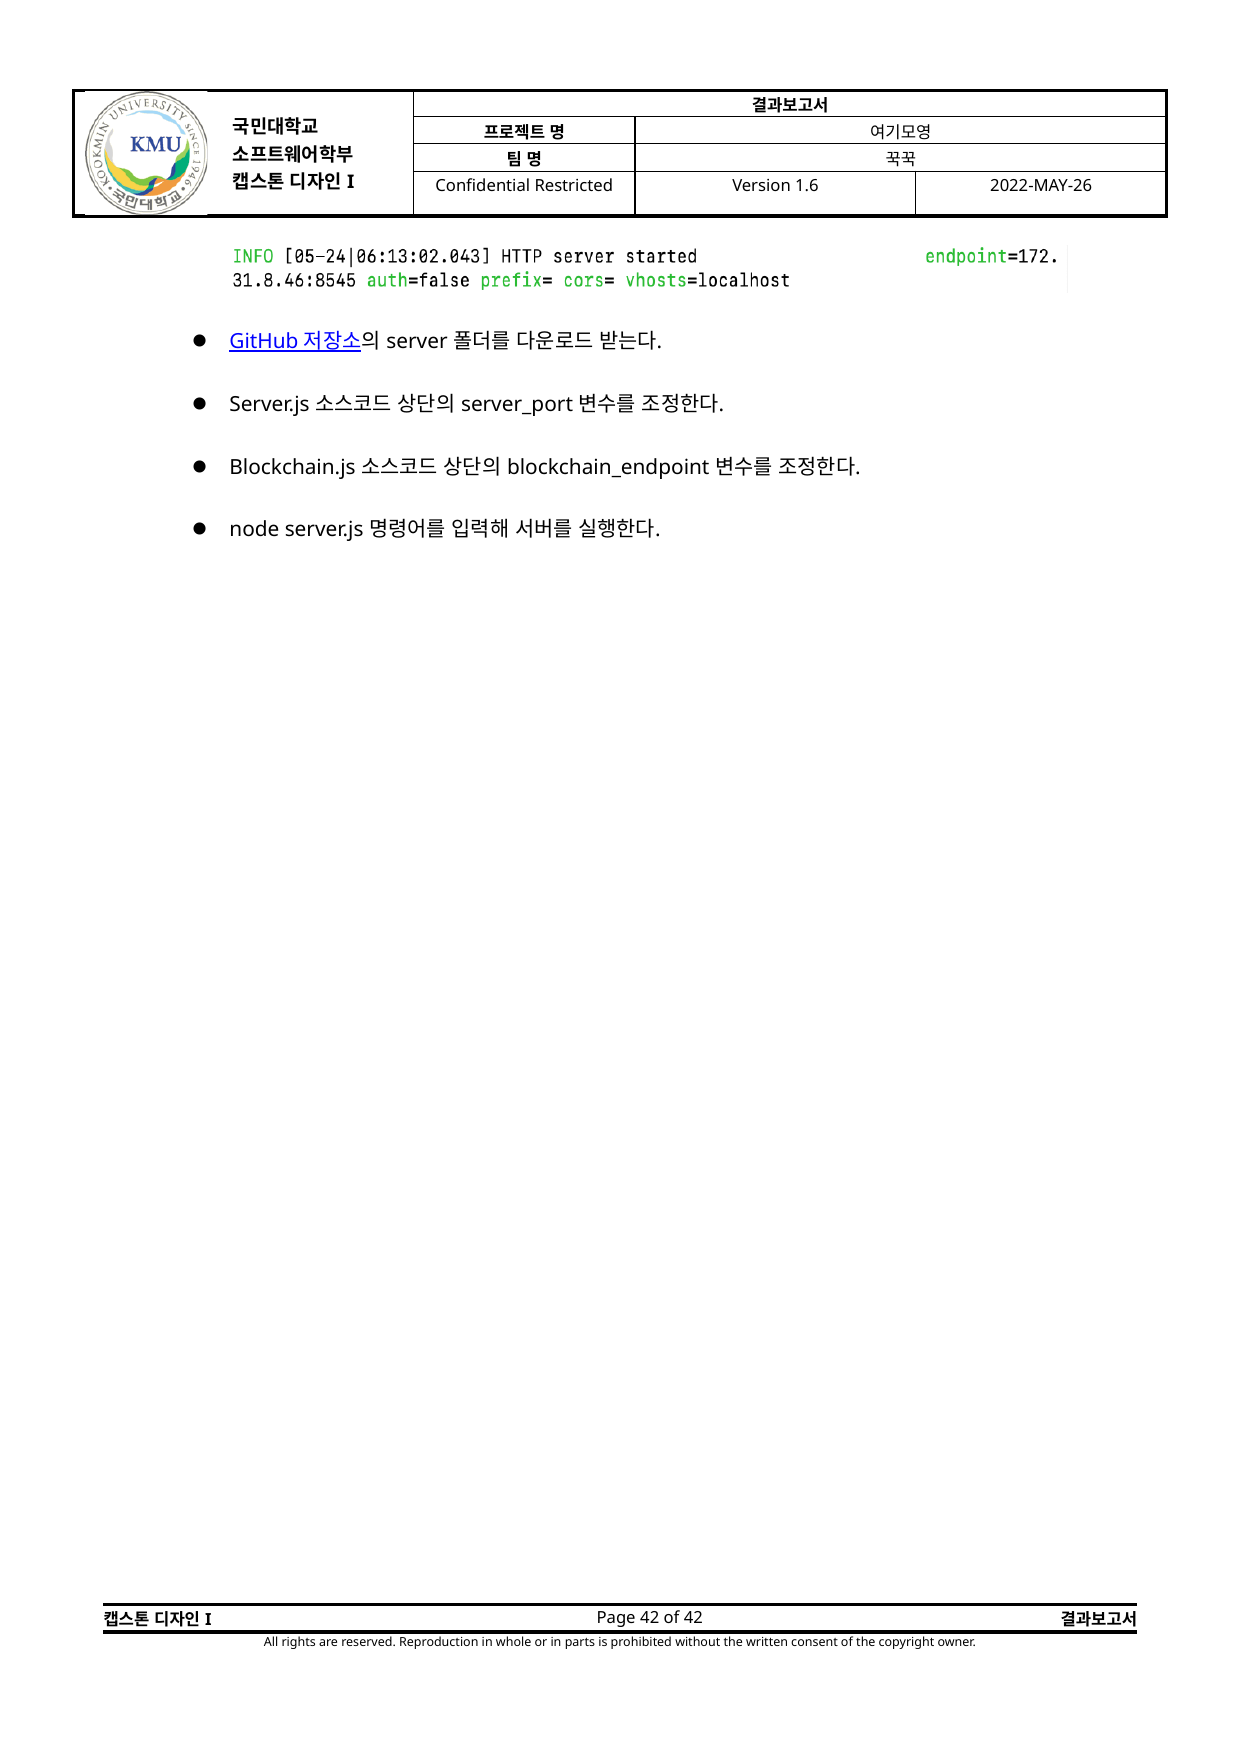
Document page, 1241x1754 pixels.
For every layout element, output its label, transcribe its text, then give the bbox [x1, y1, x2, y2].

list GitHub 저장소의 server 폴더를 다운로드 받는다. [192, 324, 1090, 354]
picture [229, 245, 1068, 293]
list Server.js 소스코드 상단의 server_port 변수를 조정한다. [192, 387, 1090, 417]
picture [85, 91, 208, 215]
list node server.js 명령어를 입력해 서버를 실행한다. [192, 513, 1090, 543]
list Blockchain.js 소스코드 상단의 blockchain_endpoint 변수를 조정한다. [192, 450, 1090, 480]
